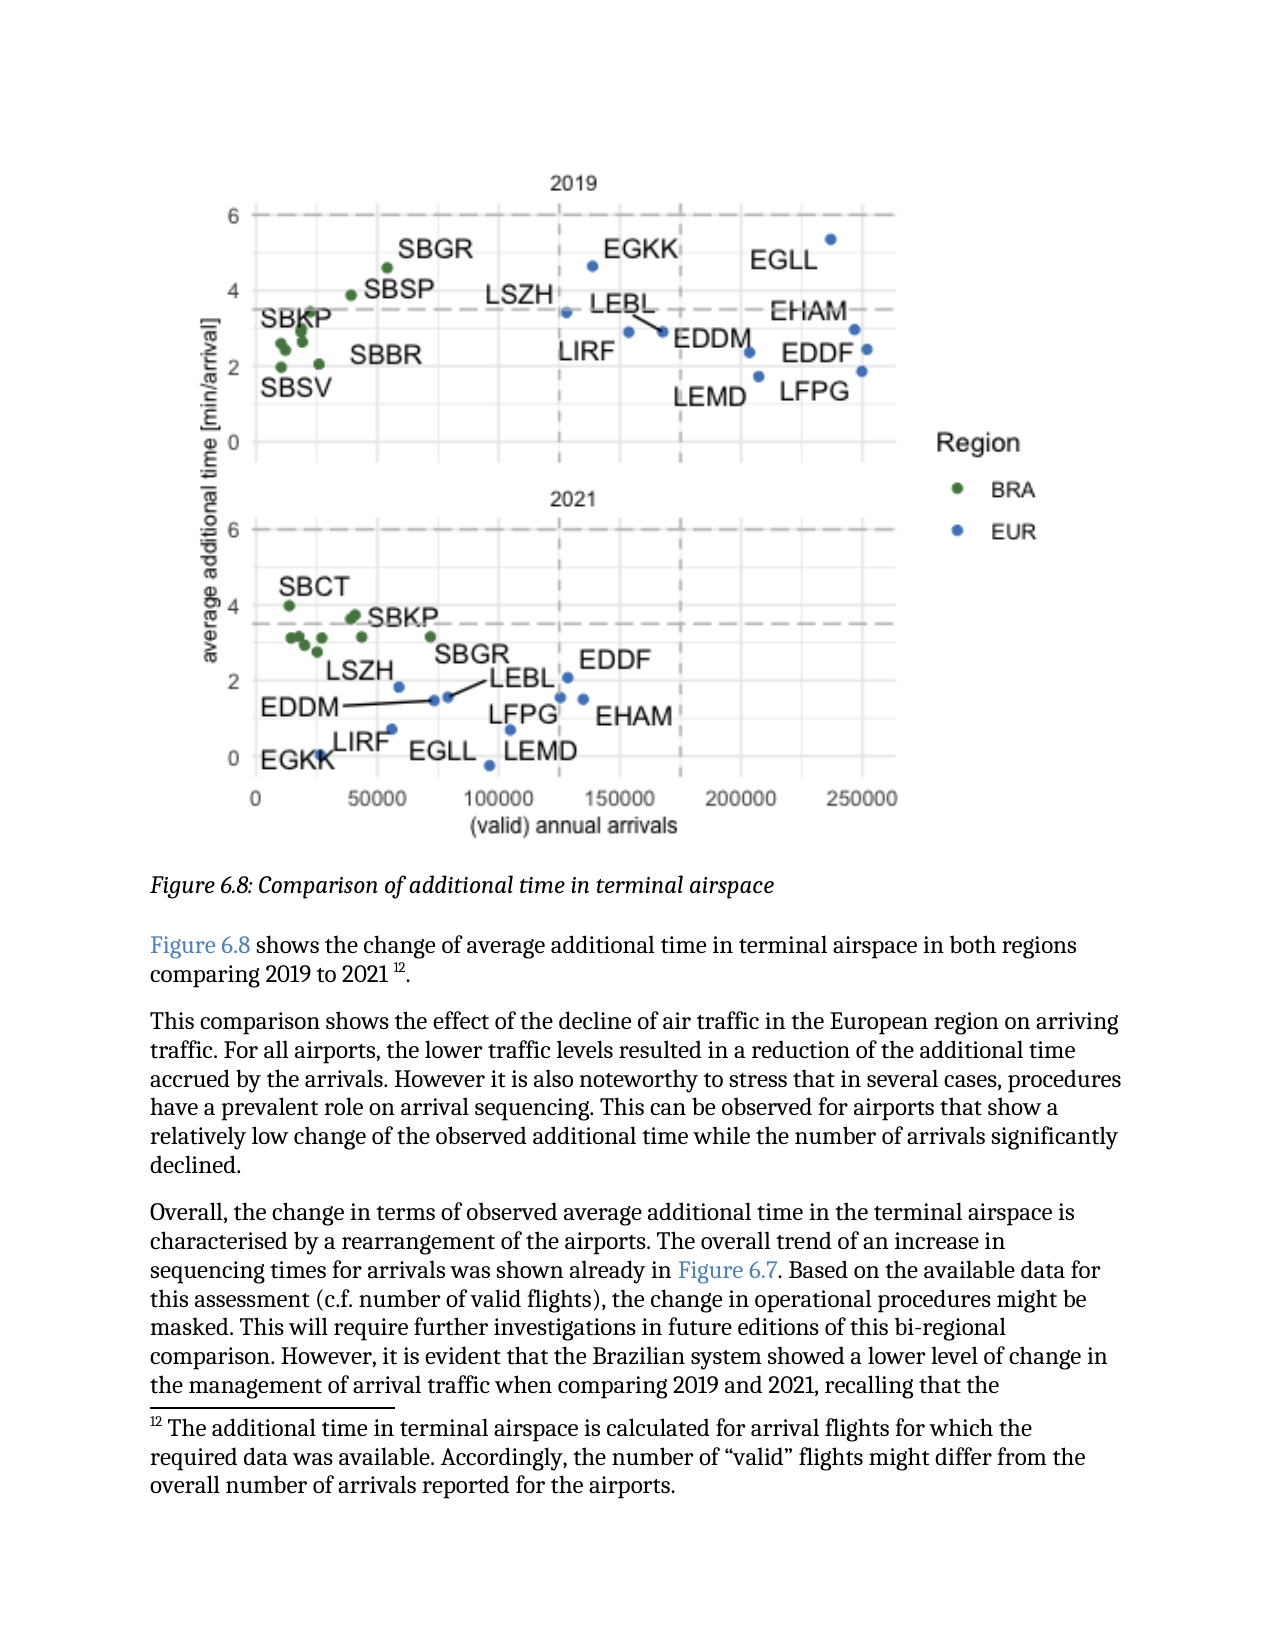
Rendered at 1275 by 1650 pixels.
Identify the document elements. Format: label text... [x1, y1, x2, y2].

text Figure 6.8 shows the change of average additional time in terminal airspace in both regions comparing 2019 to 2021 . [150, 931, 1125, 988]
table_header Figure 6.8: Comparison of additional time in terminal airspace [139, 150, 1114, 912]
picture [188, 150, 1064, 850]
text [150, 1198, 1125, 1399]
text This comparison shows the effect of the decline of air traffic in the European region on arriving traffic. For all airports, the lower traffic levels resulted in a reduction of the additional time accrued by the arrivals. However it is also noteworthy to stress that in several cases, procedures have a prevalent role on arrival sequencing. This can be observed for airports that show a relatively low change of the observed additional time while the number of arrivals significantly declined. [150, 1007, 1125, 1179]
